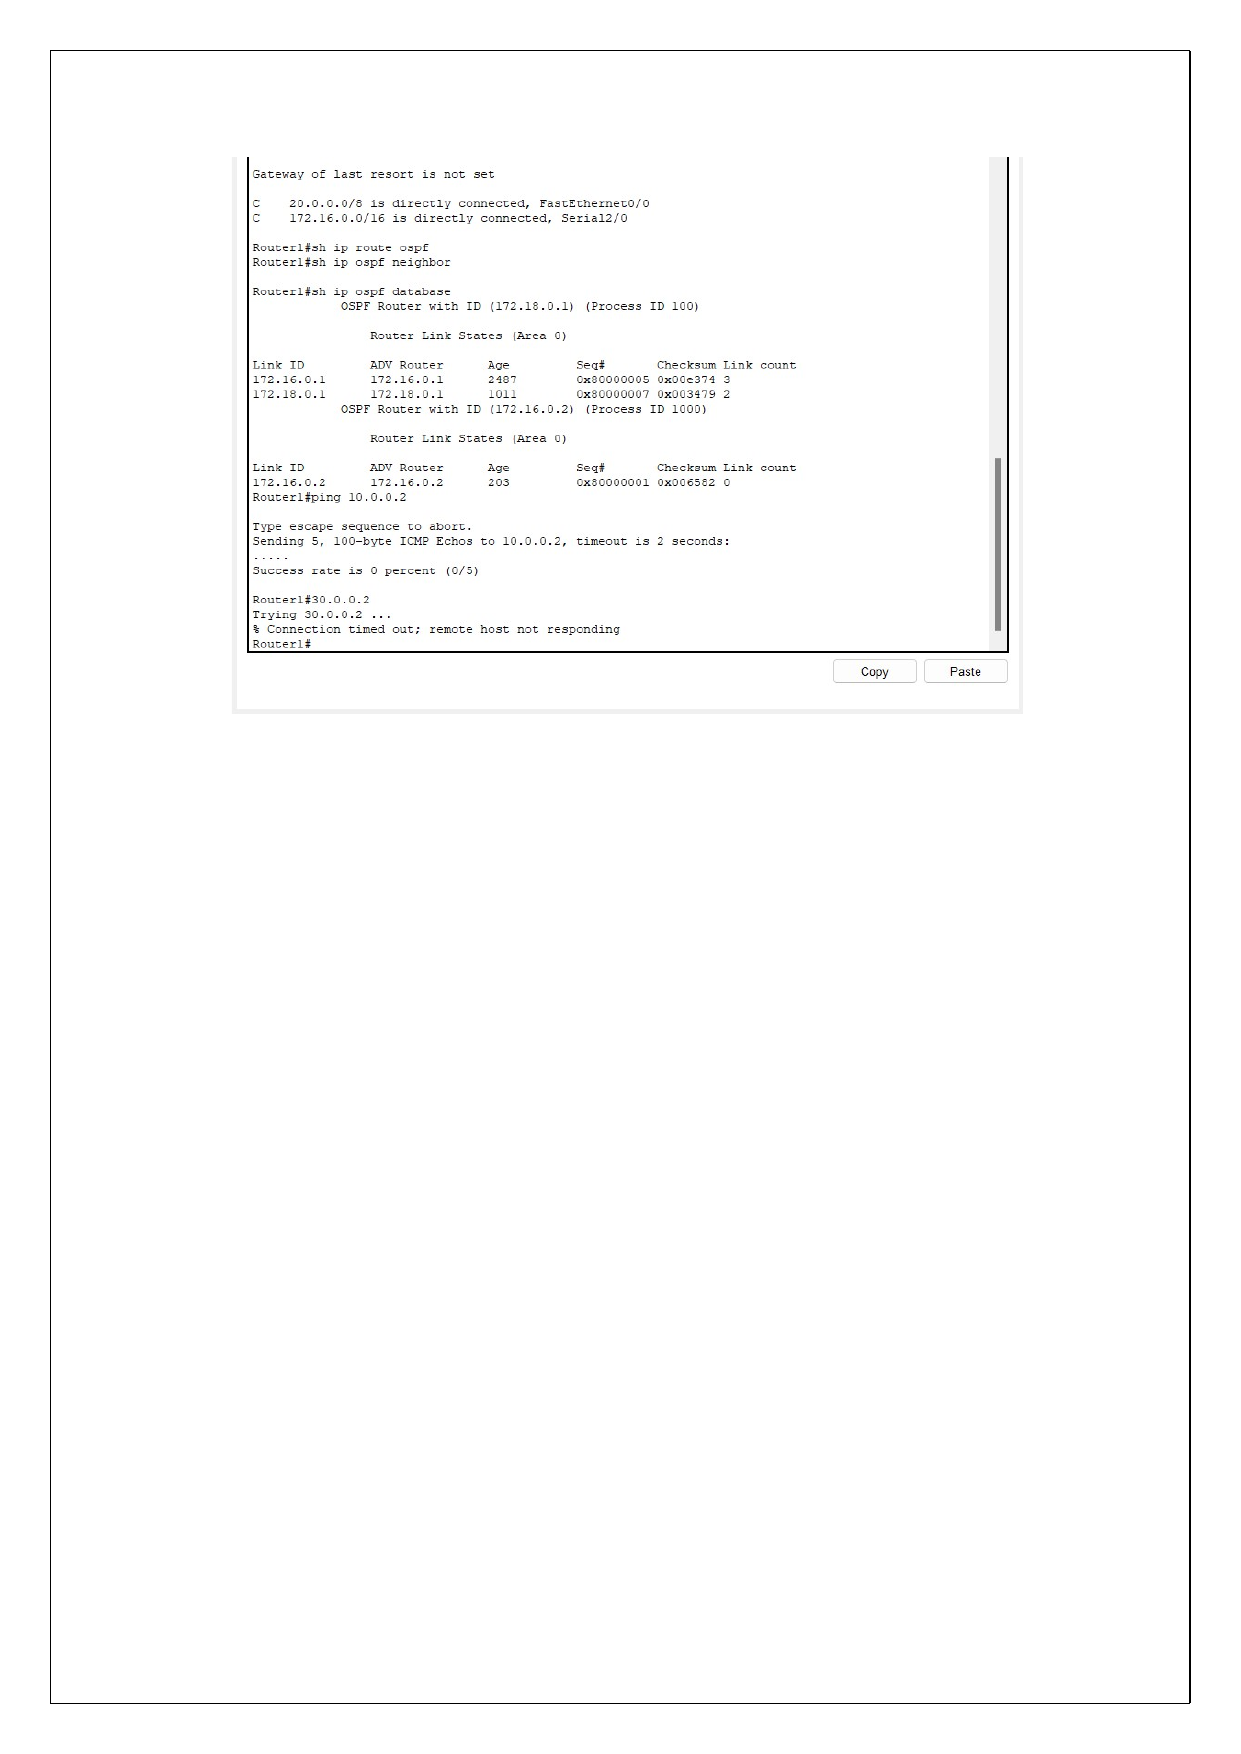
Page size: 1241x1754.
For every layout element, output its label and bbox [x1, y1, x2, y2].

picture [231, 157, 1023, 714]
